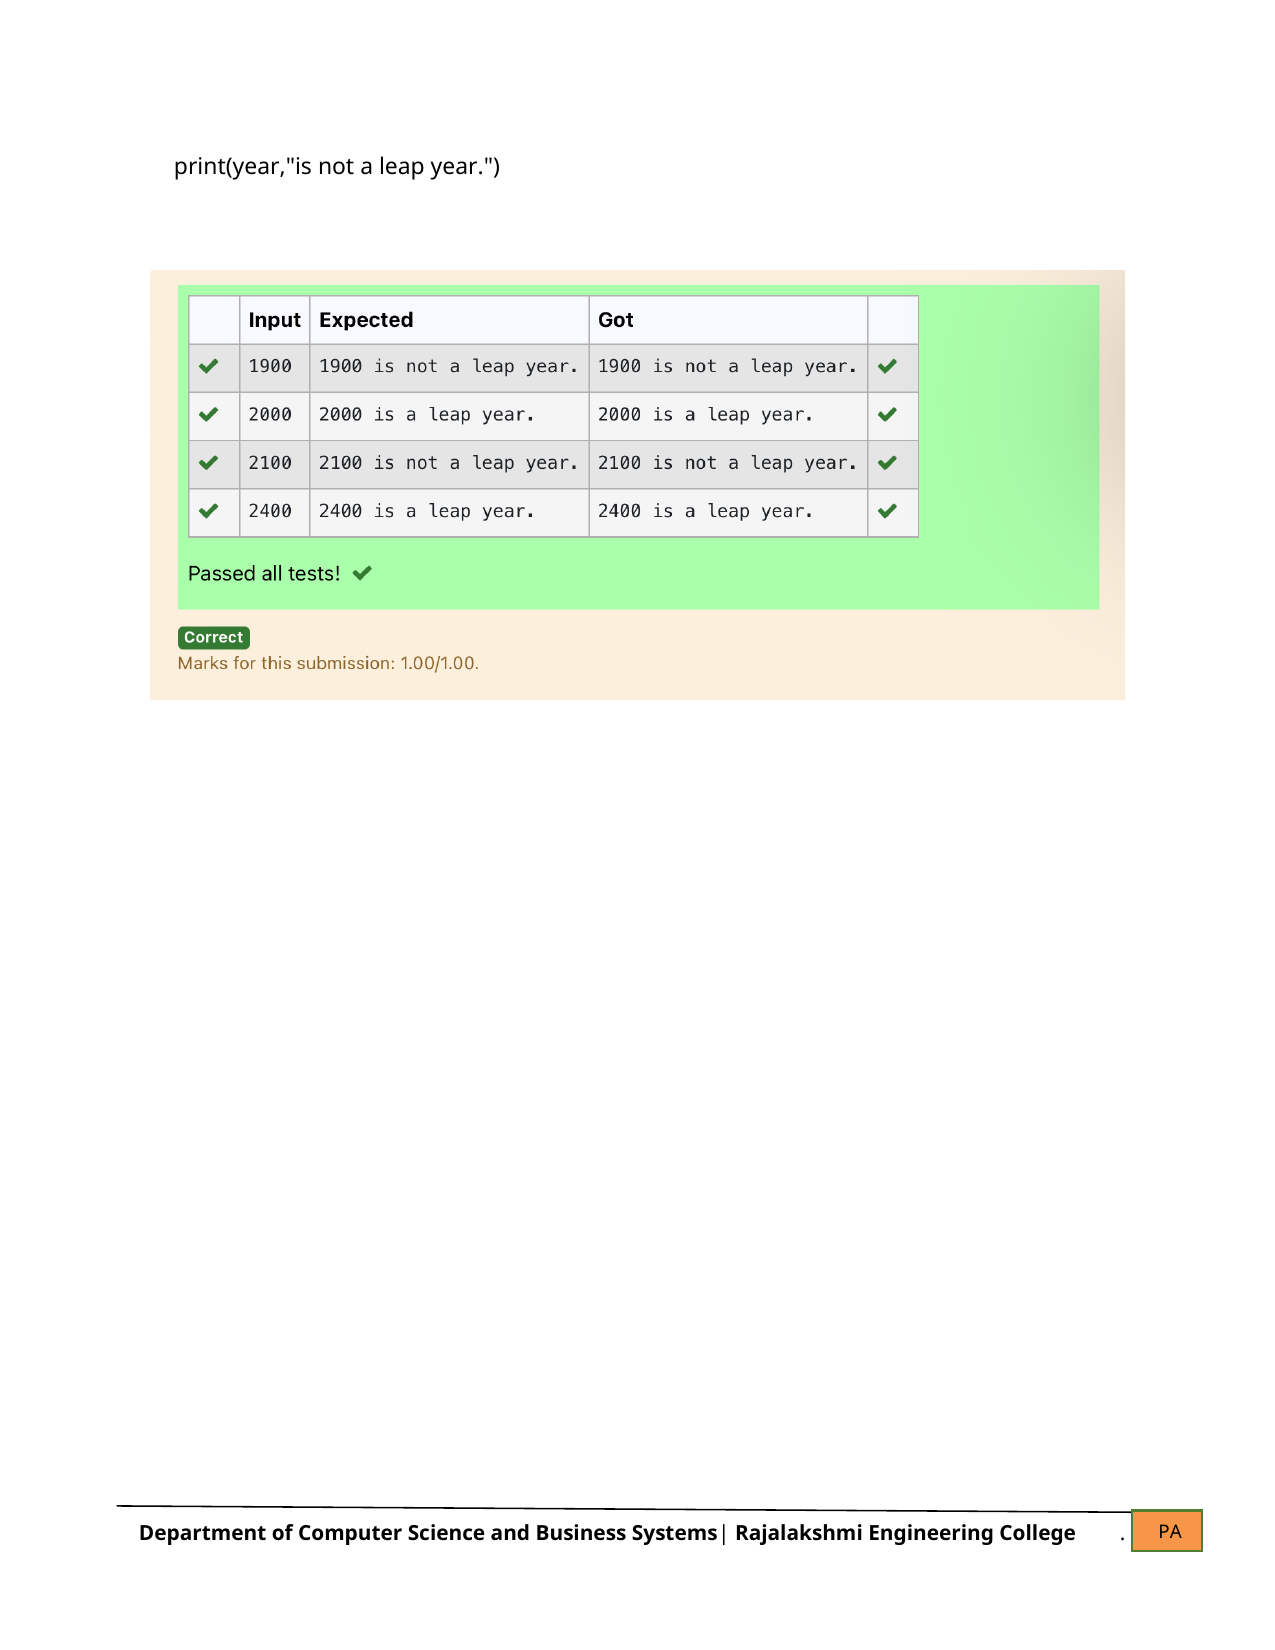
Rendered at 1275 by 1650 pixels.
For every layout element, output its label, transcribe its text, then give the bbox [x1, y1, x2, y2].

text print(year,"is not a leap year.") [150, 150, 1125, 181]
picture [150, 270, 1125, 700]
